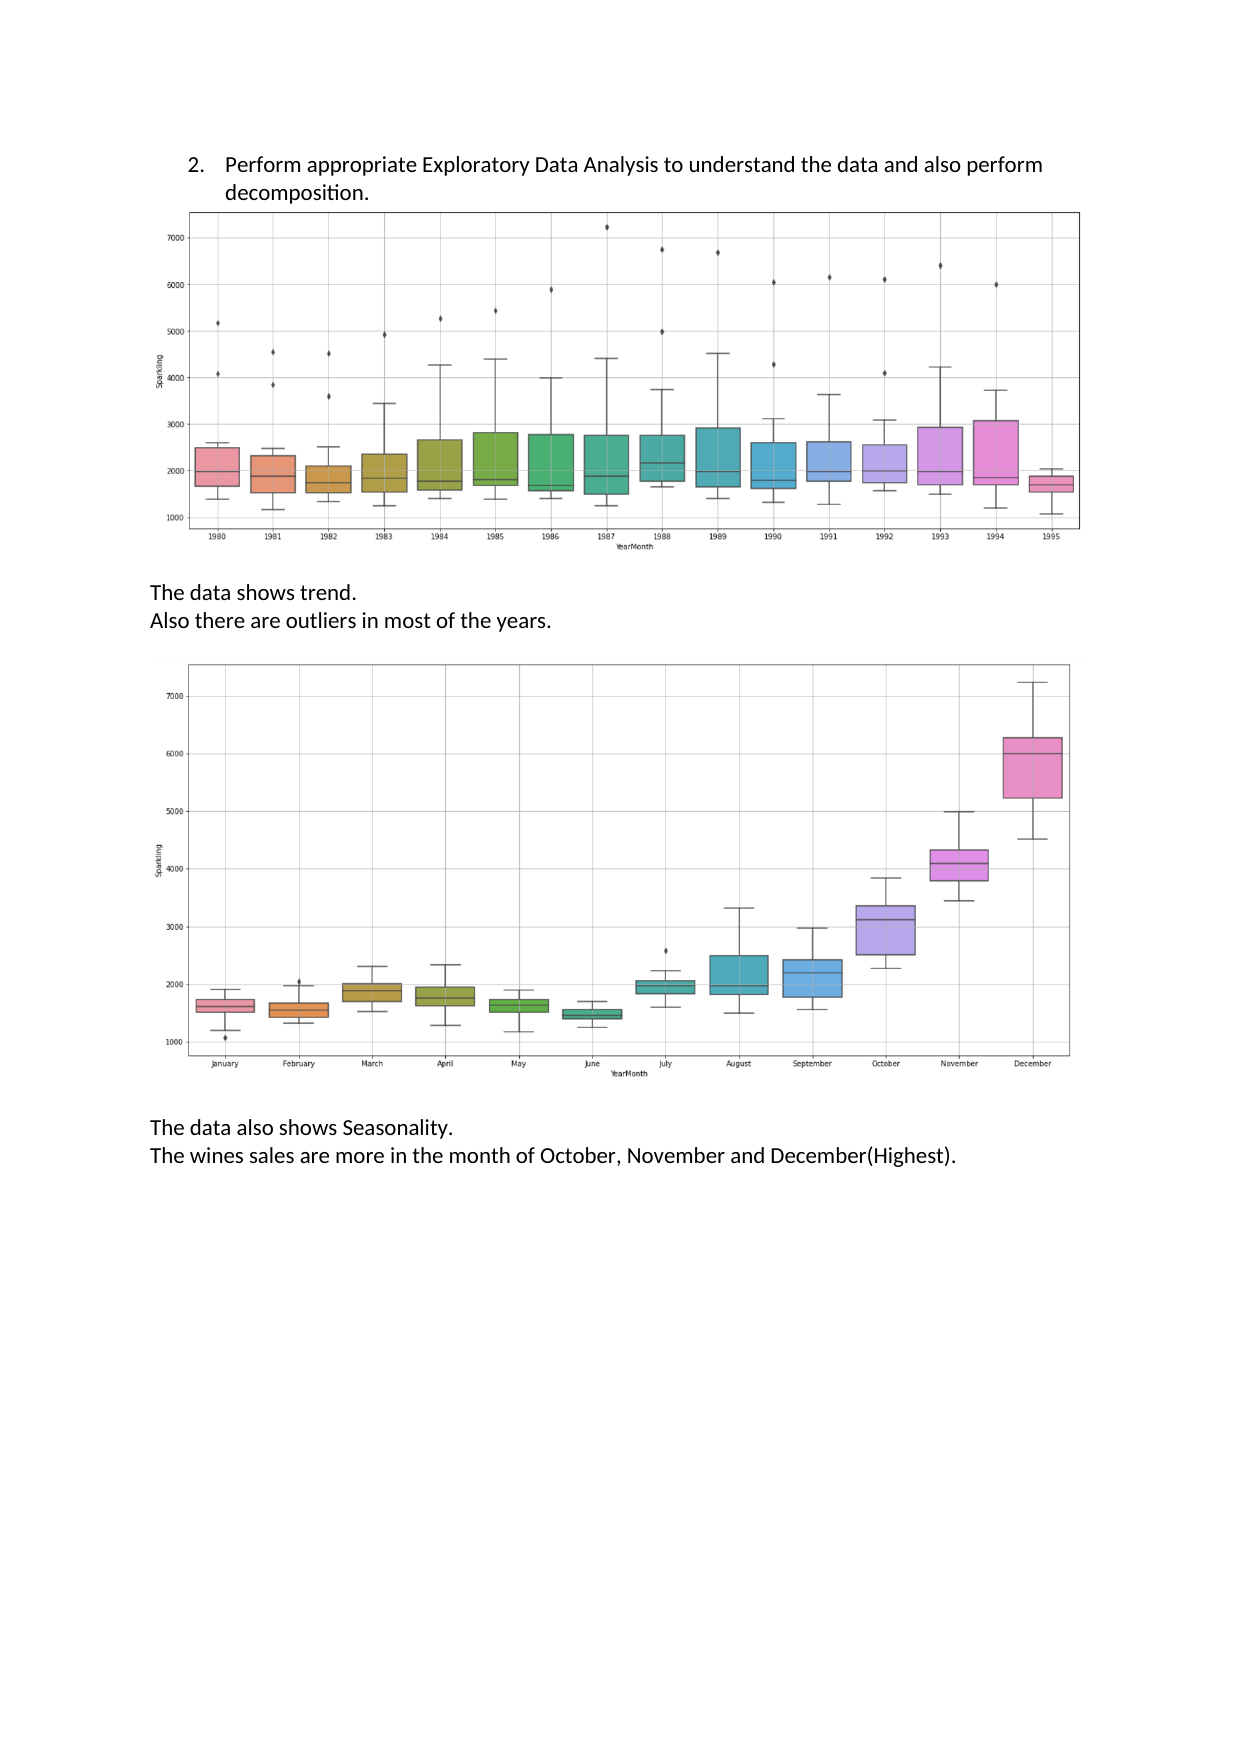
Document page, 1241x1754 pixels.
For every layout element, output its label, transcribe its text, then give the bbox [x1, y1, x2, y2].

text The data shows trend. [150, 578, 1090, 606]
picture [150, 206, 1091, 550]
list Perform appropriate Exploratory Data Analysis to understand the data and also perform decomposition. [187, 150, 1090, 206]
text The data also shows Seasonality. [150, 1113, 1090, 1141]
text Also there are outliers in most of the years. [150, 606, 1090, 634]
text The wines sales are more in the month of October, November and December(Highest). [150, 1141, 1090, 1169]
picture [150, 661, 1091, 1085]
